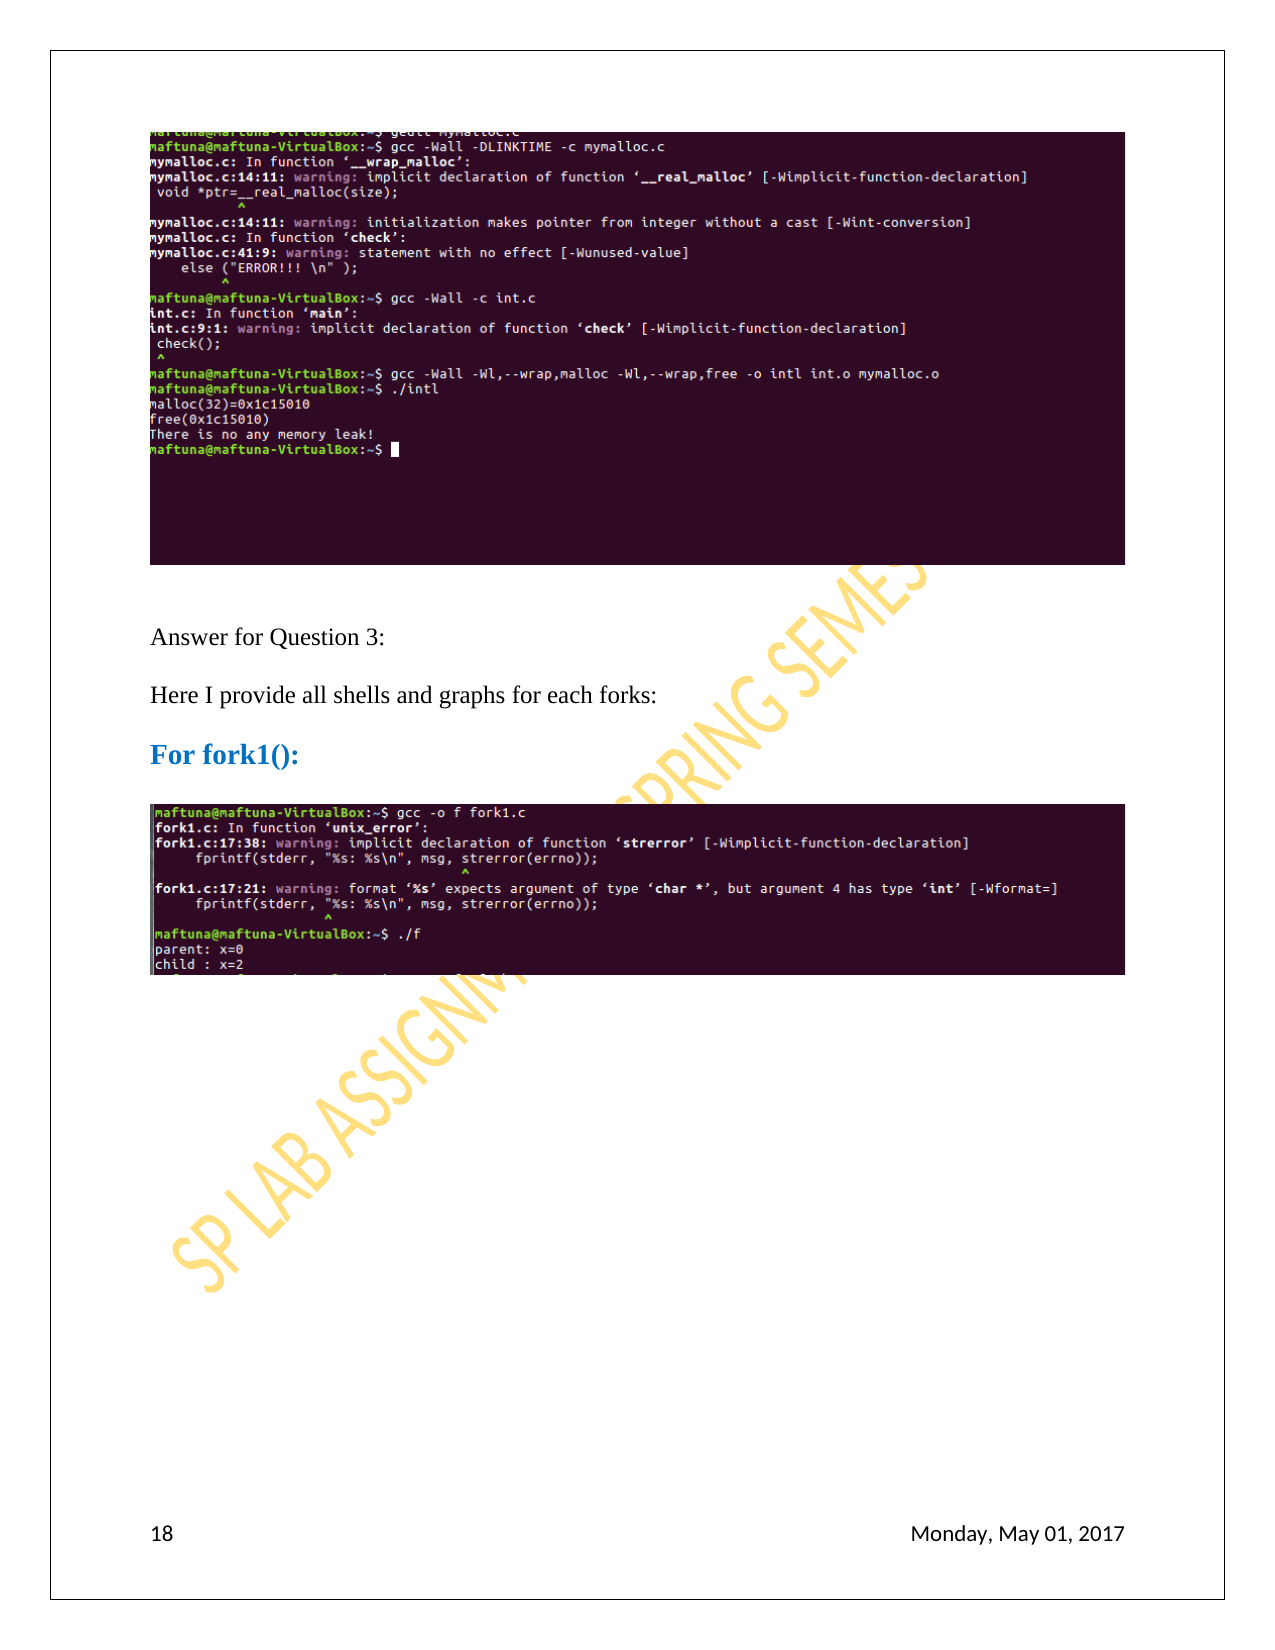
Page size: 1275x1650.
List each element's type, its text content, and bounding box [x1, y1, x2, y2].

text Answer for Question 3: [150, 622, 1125, 651]
picture [150, 804, 1125, 975]
text Here I provide all shells and graphs for each forks: [150, 680, 1125, 709]
text For fork1(): [150, 737, 1125, 771]
picture [150, 132, 1125, 565]
